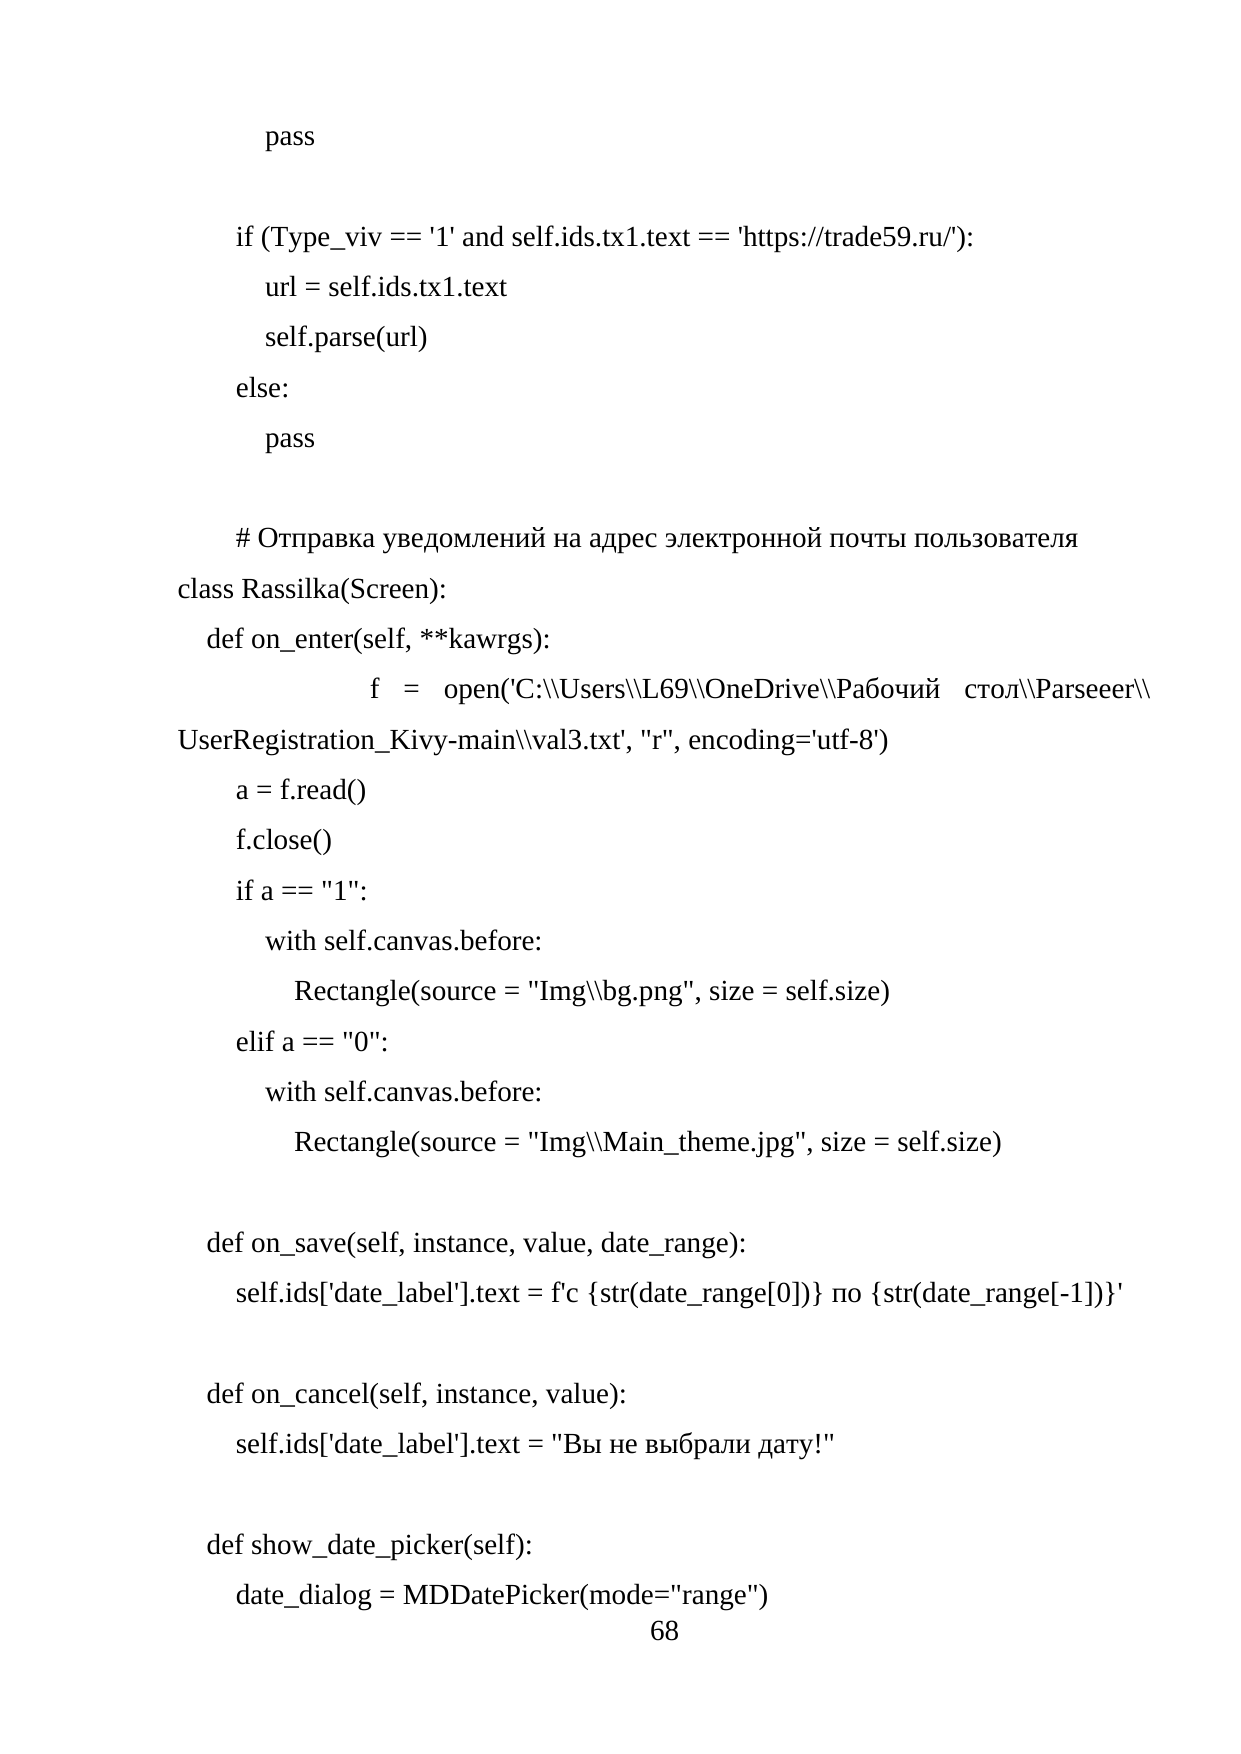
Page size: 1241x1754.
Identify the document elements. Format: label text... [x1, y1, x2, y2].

text date_dialog = MDDatePicker(mode="range") [177, 1577, 1152, 1611]
text f.close() [177, 822, 1152, 856]
text elif a == "0": [177, 1024, 1152, 1057]
text url = self.ids.tx1.text [177, 269, 1152, 303]
text Rectangle(source = "Img\\Main_theme.jpg", size = self.size) [177, 1124, 1152, 1158]
text self.ids['date_label'].text = f'c {str(date_range[0])} по {str(date_range[-1])}' [177, 1275, 1152, 1309]
text def on_cancel(self, instance, value): [177, 1376, 1152, 1409]
text def on_save(self, instance, value, date_range): [177, 1225, 1152, 1258]
text self.ids['date_label'].text = "Вы не выбрали дату!" [177, 1426, 1152, 1460]
text a = f.read() [177, 772, 1152, 806]
text pass [177, 420, 1152, 453]
text else: [177, 370, 1152, 403]
text f = open('C:\\Users\\L69\\OneDrive\\Рабочий стол\\Parseeer\\UserRegistration_Kivy-main\\val3.txt', "r", encoding='utf-8') [177, 672, 1152, 755]
text if (Type_viv == '1' and self.ids.tx1.text == 'https://trade59.ru/'): [177, 219, 1152, 252]
text Rectangle(source = "Img\\bg.png", size = self.size) [177, 973, 1152, 1007]
text # Отправка уведомлений на адрес электронной почты пользователя [177, 521, 1152, 554]
text def on_enter(self, **kawrgs): [177, 621, 1152, 655]
text def show_date_picker(self): [177, 1527, 1152, 1560]
text self.parse(url) [177, 319, 1152, 353]
text pass [177, 118, 1152, 152]
text with self.canvas.before: [177, 923, 1152, 957]
text if a == "1": [177, 873, 1152, 906]
text class Rassilka(Screen): [177, 571, 1152, 604]
text with self.canvas.before: [177, 1074, 1152, 1108]
